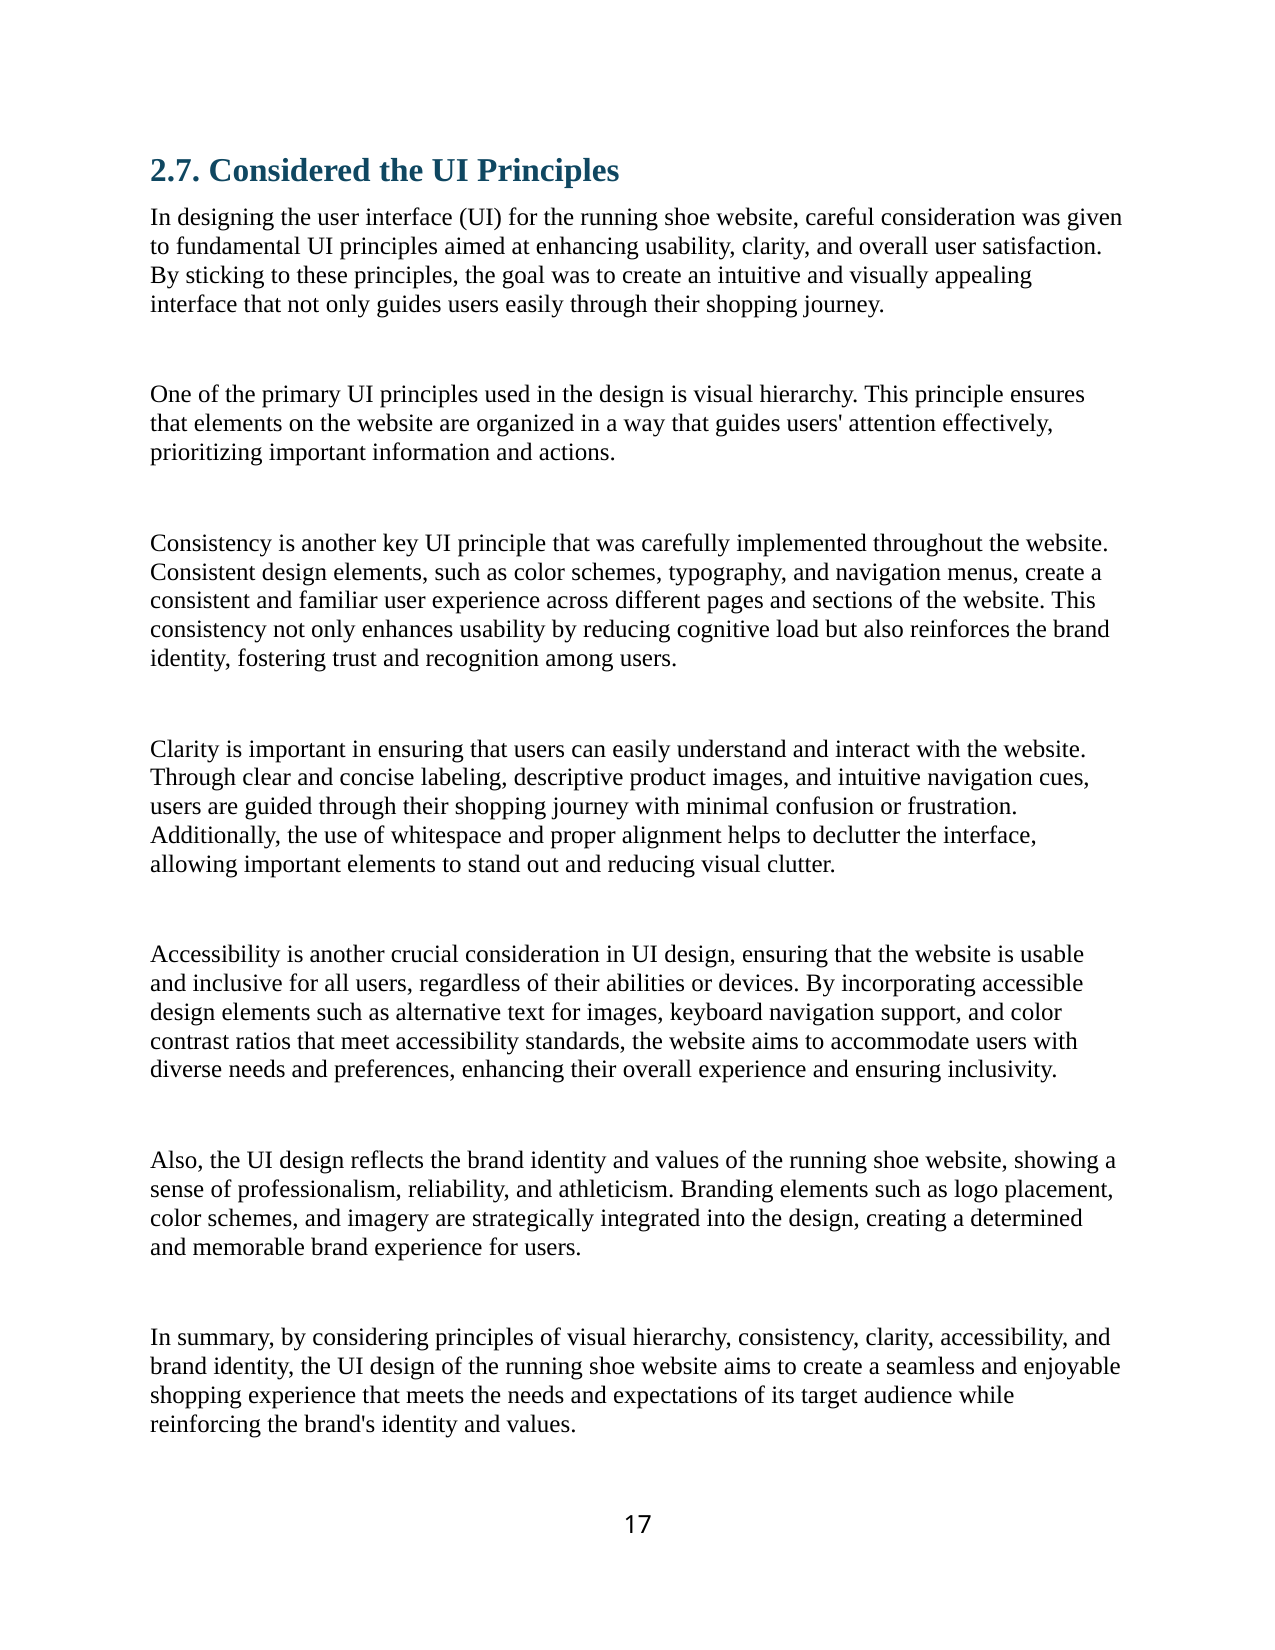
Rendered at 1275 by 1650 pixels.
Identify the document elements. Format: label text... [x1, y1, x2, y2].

text Also, the UI design reflects the brand identity and values of the running shoe website, showing a sense of professionalism, reliability, and athleticism. Branding elements such as logo placement, color schemes, and imagery are strategically integrated into the design, creating a determined and memorable brand experience for users. [150, 1145, 1125, 1260]
text One of the primary UI principles used in the design is visual hierarchy. This principle ensures that elements on the website are organized in a way that guides users' attention effectively, prioritizing important information and actions. [150, 379, 1125, 466]
text Accessibility is another crucial consideration in UI design, ensuring that the website is usable and inclusive for all users, regardless of their abilities or devices. By incorporating accessible design elements such as alternative text for images, keyboard navigation support, and color contrast ratios that meet accessibility standards, the website aims to accommodate users with diverse needs and preferences, enhancing their overall experience and ensuring inclusivity. [150, 939, 1125, 1083]
text Consistency is another key UI principle that was carefully implemented throughout the website. Consistent design elements, such as color schemes, typography, and navigation menus, create a consistent and familiar user experience across different pages and sections of the website. This consistency not only enhances usability by reducing cognitive load but also reinforces the brand identity, fostering trust and recognition among users. [150, 528, 1125, 672]
text Clarity is important in ensuring that users can easily understand and interact with the website. Through clear and concise labeling, descriptive product images, and intuitive navigation cues, users are guided through their shopping journey with minimal confusion or frustration. Additionally, the use of whitespace and proper alignment helps to declutter the interface, allowing important elements to stand out and reducing visual clutter. [150, 734, 1125, 877]
text In designing the user interface (UI) for the running shoe website, careful consideration was given to fundamental UI principles aimed at enhancing usability, clarity, and overall user satisfaction. By sticking to these principles, the goal was to create an intuitive and visually appealing interface that not only guides users easily through their shopping journey. [150, 202, 1125, 317]
subtitle 2.7. Considered the UI Principles [150, 150, 1125, 188]
text In summary, by considering principles of visual hierarchy, consistency, clarity, accessibility, and brand identity, the UI design of the running shoe website aims to create a seamless and enjoyable shopping experience that meets the needs and expectations of its target audience while reinforcing the brand's identity and values. [150, 1322, 1125, 1437]
